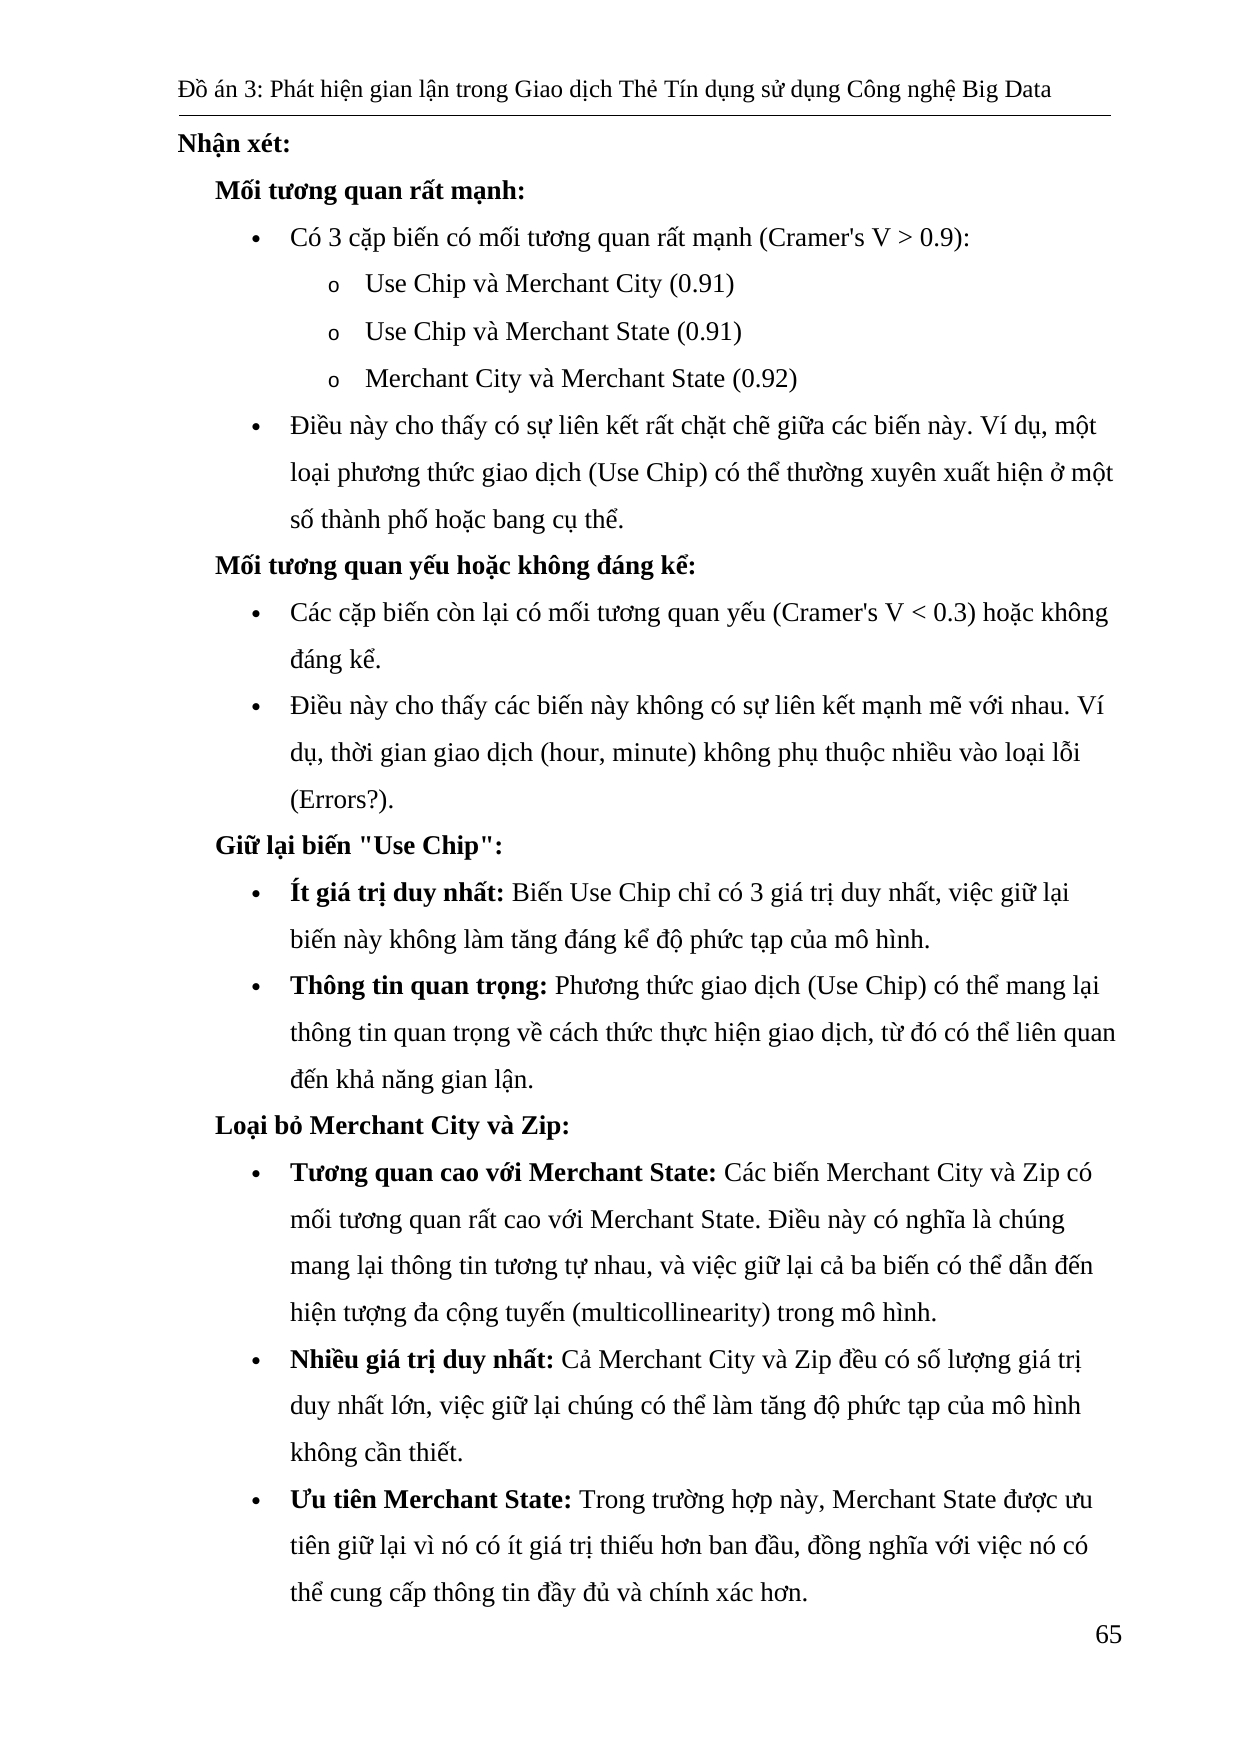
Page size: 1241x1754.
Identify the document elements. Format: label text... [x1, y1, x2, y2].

list Ít giá trị duy nhất: Biến Use Chip chỉ có 3 giá trị duy nhất, việc giữ lại biến này không làm tăng đáng kể độ phức tạp của mô hình. [252, 876, 1122, 954]
list Nhiều giá trị duy nhất: Cả Merchant City và Zip đều có số lượng giá trị duy nhất lớn, việc giữ lại chúng có thể làm tăng độ phức tạp của mô hình không cần thiết. [252, 1343, 1122, 1467]
text Mối tương quan yếu hoặc không đáng kể: [215, 549, 1122, 581]
list Use Chip và Merchant State (0.91) [327, 315, 1122, 346]
list Tương quan cao với Merchant State: Các biến Merchant City và Zip có mối tương quan rất cao với Merchant State. Điều này có nghĩa là chúng mang lại thông tin tương tự nhau, và việc giữ lại cả ba biến có thể dẫn đến hiện tượng đa cộng tuyến (multicollinearity) trong mô hình. [252, 1156, 1122, 1327]
text Giữ lại biến "Use Chip": [215, 829, 1122, 861]
list Các cặp biến còn lại có mối tương quan yếu (Cramer's V < 0.3) hoặc không đáng kể. [252, 596, 1122, 674]
list Điều này cho thấy các biến này không có sự liên kết mạnh mẽ với nhau. Ví dụ, thời gian giao dịch (hour, minute) không phụ thuộc nhiều vào loại lỗi (Errors?). [252, 689, 1122, 814]
list Điều này cho thấy có sự liên kết rất chặt chẽ giữa các biến này. Ví dụ, một loại phương thức giao dịch (Use Chip) có thể thường xuyên xuất hiện ở một số thành phố hoặc bang cụ thể. [252, 409, 1122, 534]
list Ưu tiên Merchant State: Trong trường hợp này, Merchant State được ưu tiên giữ lại vì nó có ít giá trị thiếu hơn ban đầu, đồng nghĩa với việc nó có thể cung cấp thông tin đầy đủ và chính xác hơn. [252, 1483, 1122, 1607]
text Nhận xét: [177, 128, 1122, 159]
list Merchant City và Merchant State (0.92) [327, 362, 1122, 394]
text Mối tương quan rất mạnh: [215, 174, 1122, 205]
list Thông tin quan trọng: Phương thức giao dịch (Use Chip) có thể mang lại thông tin quan trọng về cách thức thực hiện giao dịch, từ đó có thể liên quan đến khả năng gian lận. [252, 969, 1122, 1094]
list Có 3 cặp biến có mối tương quan rất mạnh (Cramer's V > 0.9): [252, 221, 1122, 252]
text Loại bỏ Merchant City và Zip: [215, 1109, 1122, 1141]
list Use Chip và Merchant City (0.91) [327, 268, 1122, 299]
